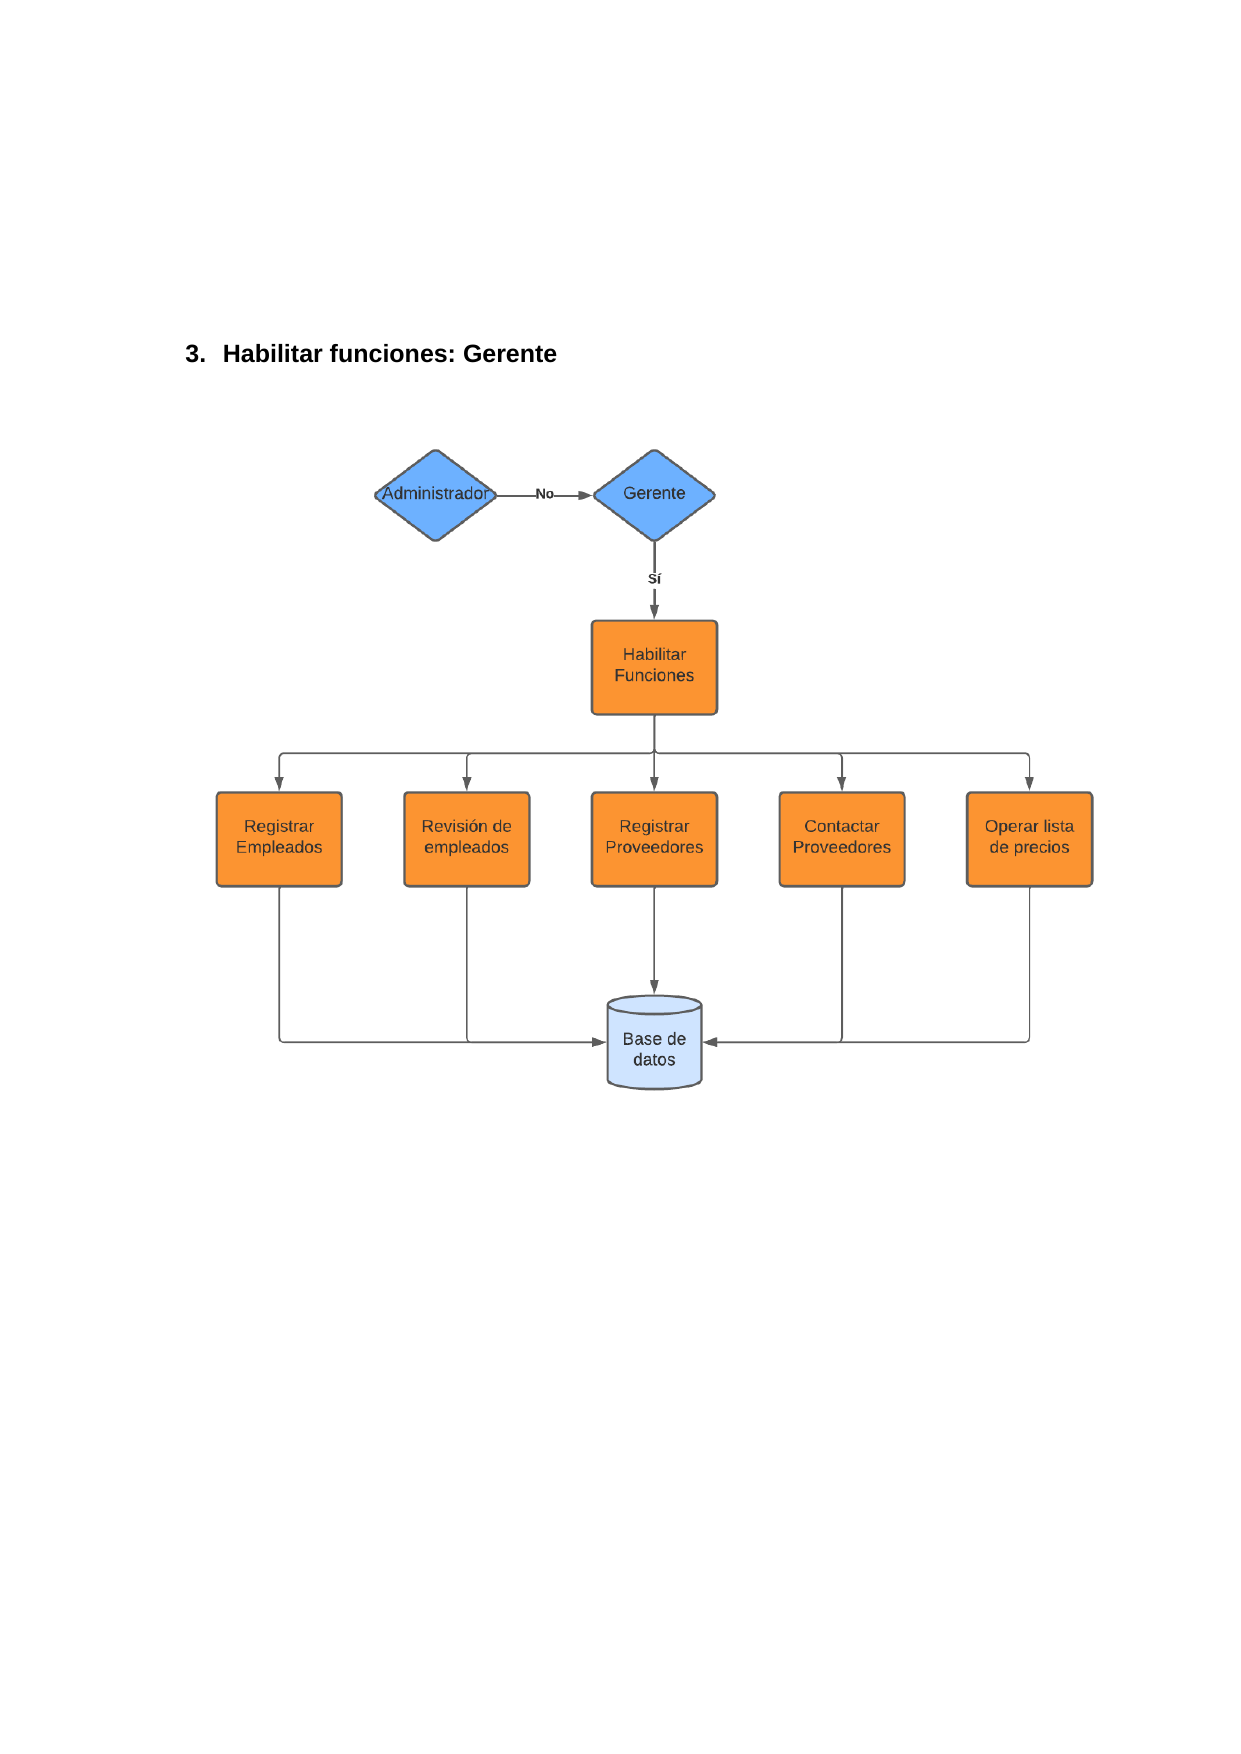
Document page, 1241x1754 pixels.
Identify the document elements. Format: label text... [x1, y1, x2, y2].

picture [185, 417, 1123, 1120]
list Habilitar funciones: Gerente [185, 338, 1092, 367]
